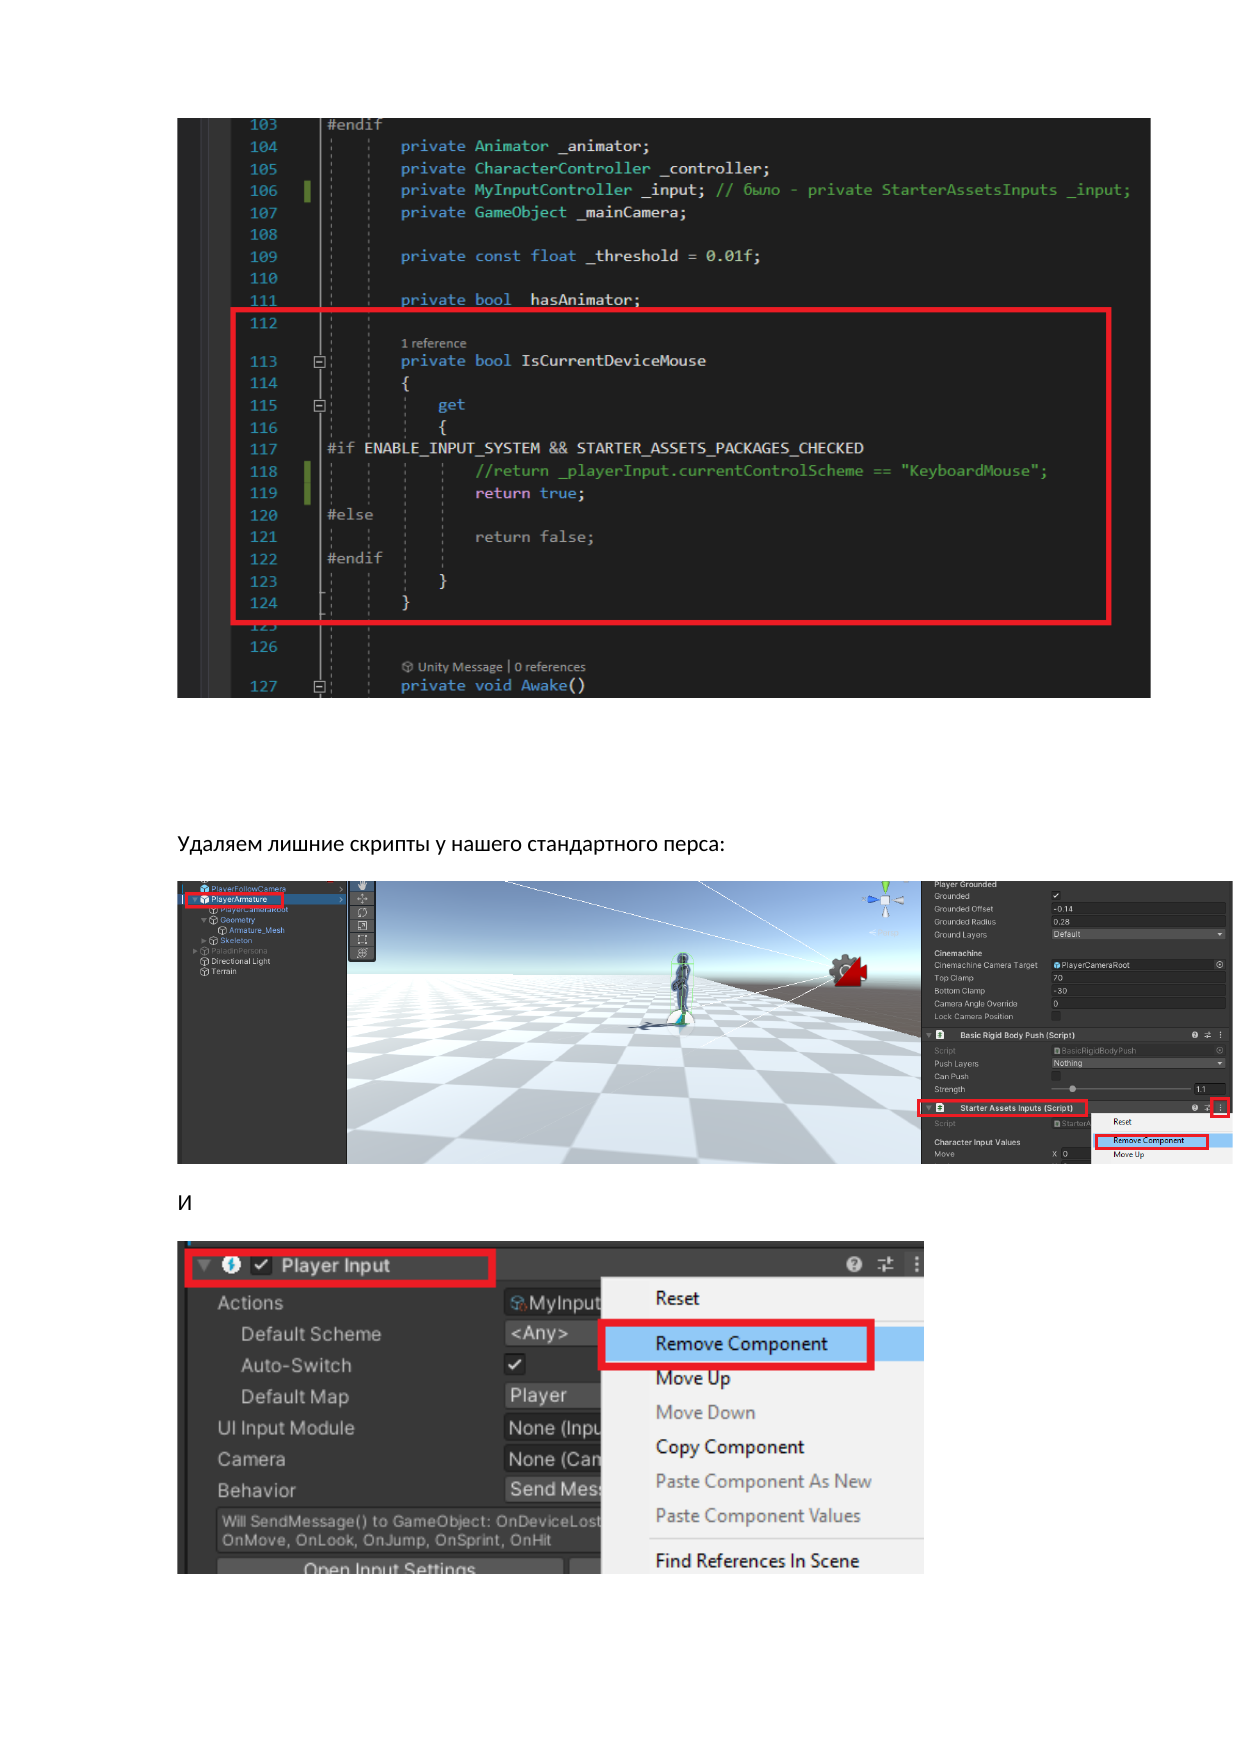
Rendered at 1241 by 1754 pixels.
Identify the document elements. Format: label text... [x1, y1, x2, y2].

picture [177, 881, 1233, 1164]
picture [177, 118, 1151, 698]
text Удаляем лишние скрипты у нашего стандартного перса: [177, 829, 1152, 857]
text И [177, 1188, 1152, 1216]
picture [177, 1241, 924, 1574]
